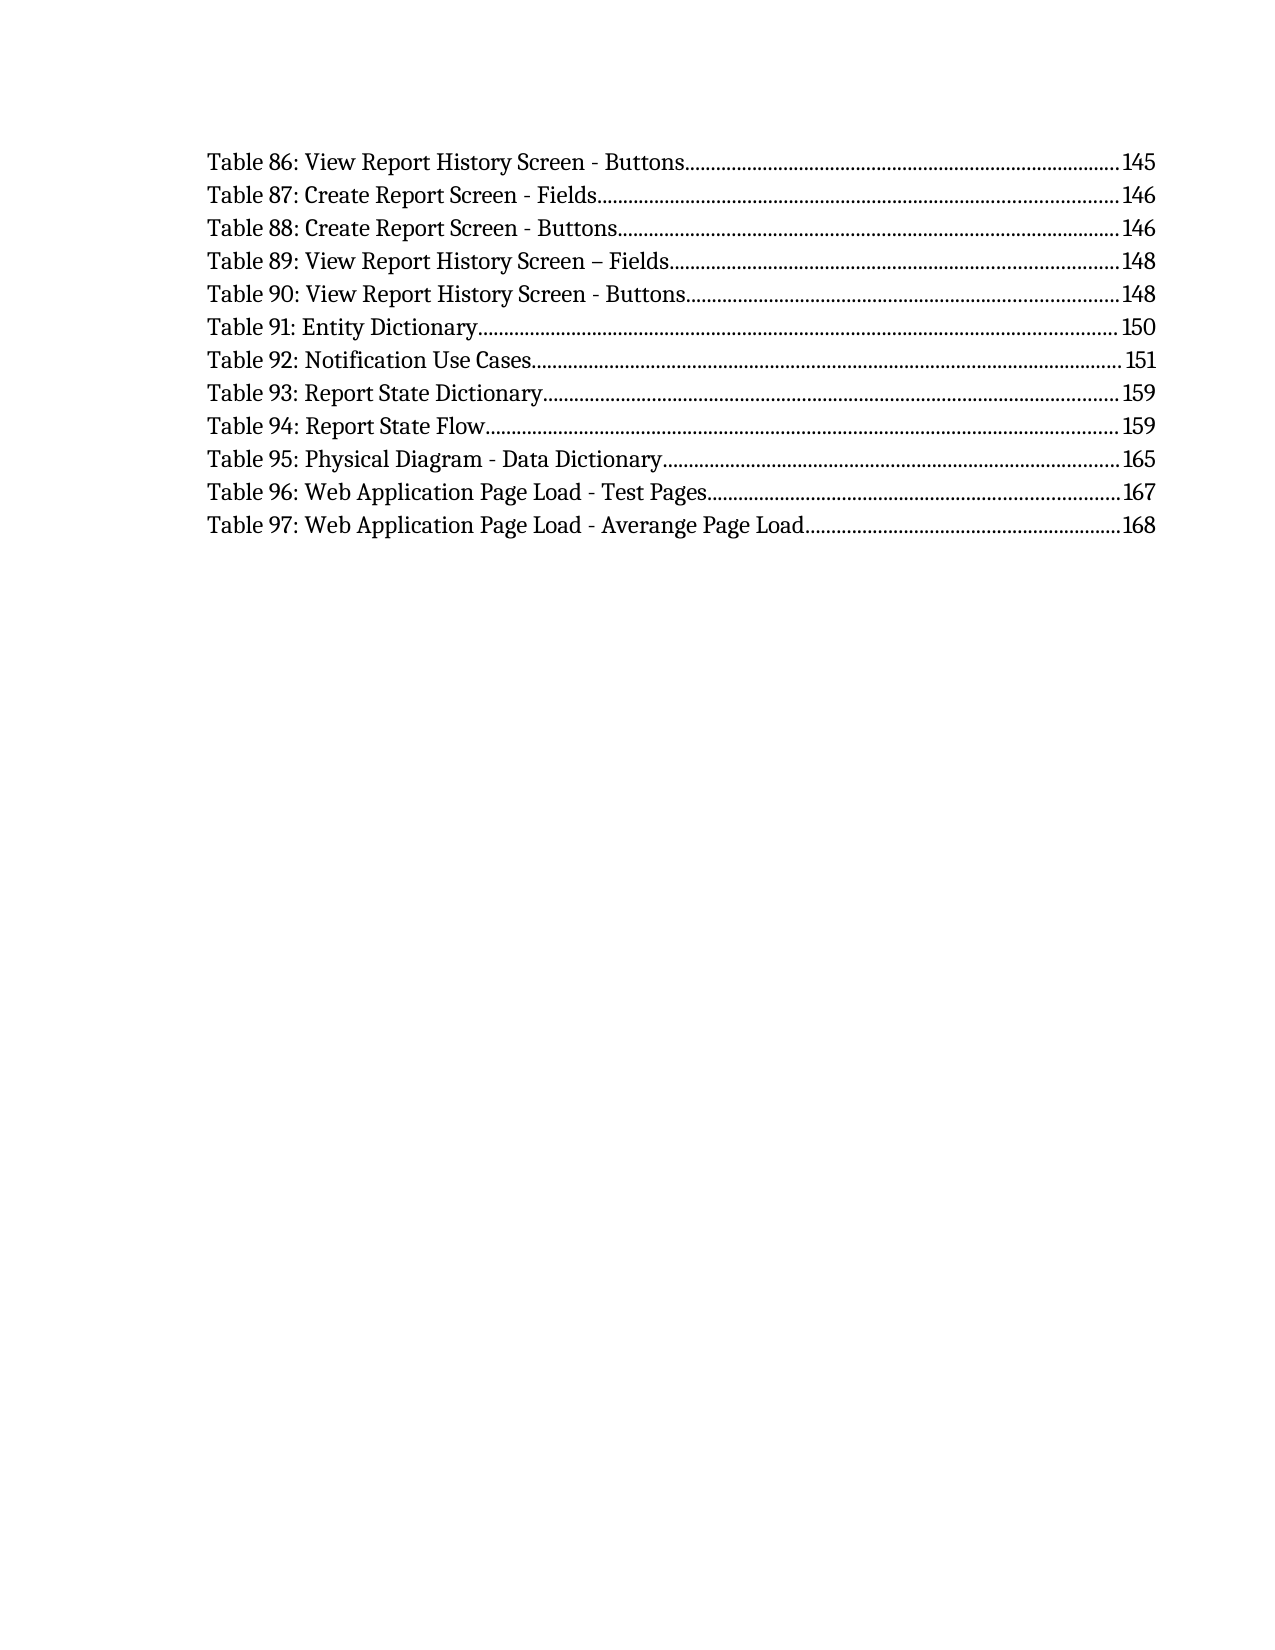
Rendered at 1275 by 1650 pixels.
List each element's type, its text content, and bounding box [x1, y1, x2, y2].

text Table 89: View Report History Screen – Fields 148 [207, 247, 1157, 276]
text Table 87: Create Report Screen - Fields 146 [207, 181, 1157, 209]
text Table 97: Web Application Page Load - Averange Page Load 168 [207, 511, 1157, 540]
text Table 94: Report State Flow 159 [207, 412, 1157, 441]
text Table 91: Entity Dictionary 150 [207, 313, 1157, 342]
text Table 86: View Report History Screen - Buttons 145 [207, 148, 1157, 176]
text Table 92: Notification Use Cases 151 [207, 346, 1157, 374]
text Table 93: Report State Dictionary 159 [207, 379, 1157, 408]
text Table 96: Web Application Page Load - Test Pages 167 [207, 478, 1157, 507]
text Table 88: Create Report Screen - Buttons 146 [207, 214, 1157, 242]
text Table 95: Physical Diagram - Data Dictionary 165 [207, 445, 1157, 474]
text Table 90: View Report History Screen - Buttons 148 [207, 280, 1157, 308]
